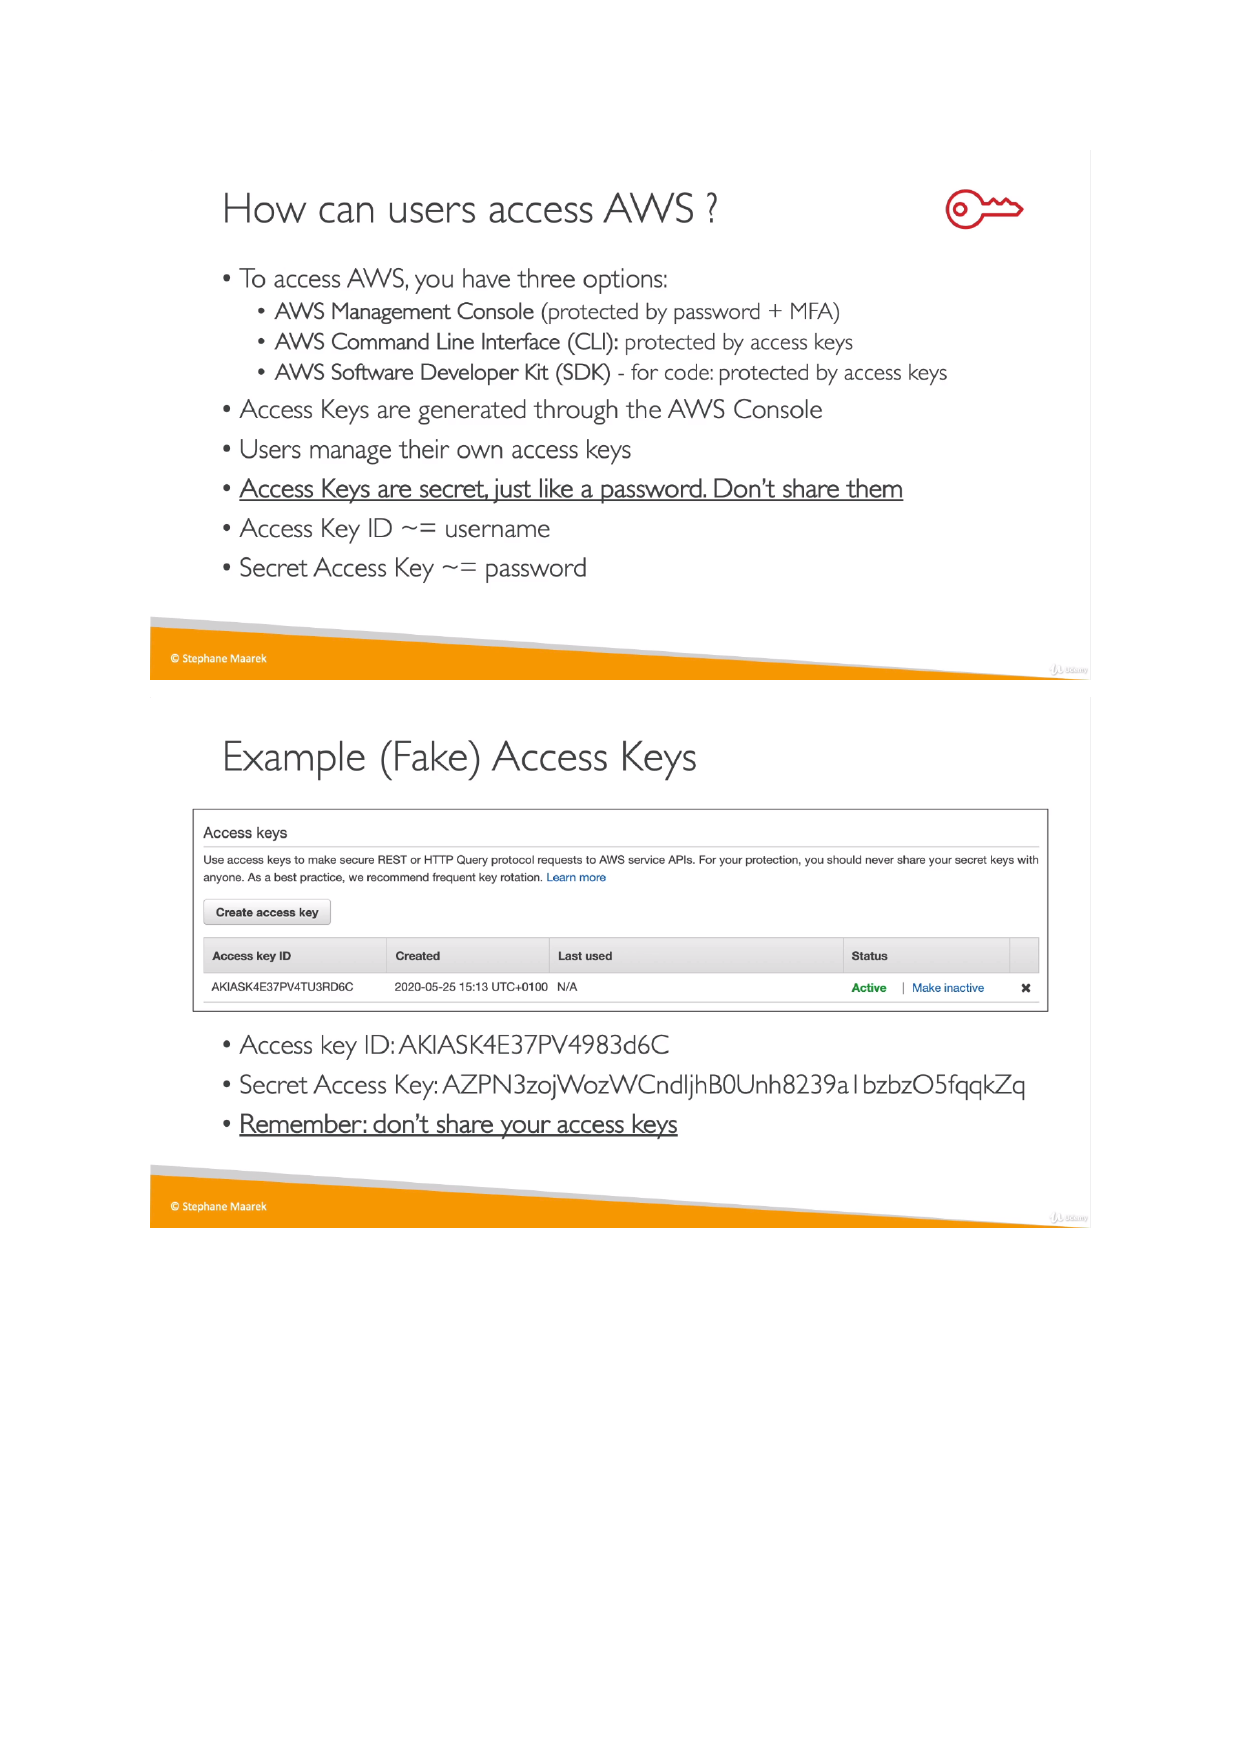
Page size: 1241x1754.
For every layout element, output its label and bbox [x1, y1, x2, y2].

picture [150, 150, 1091, 680]
picture [150, 697, 1091, 1228]
